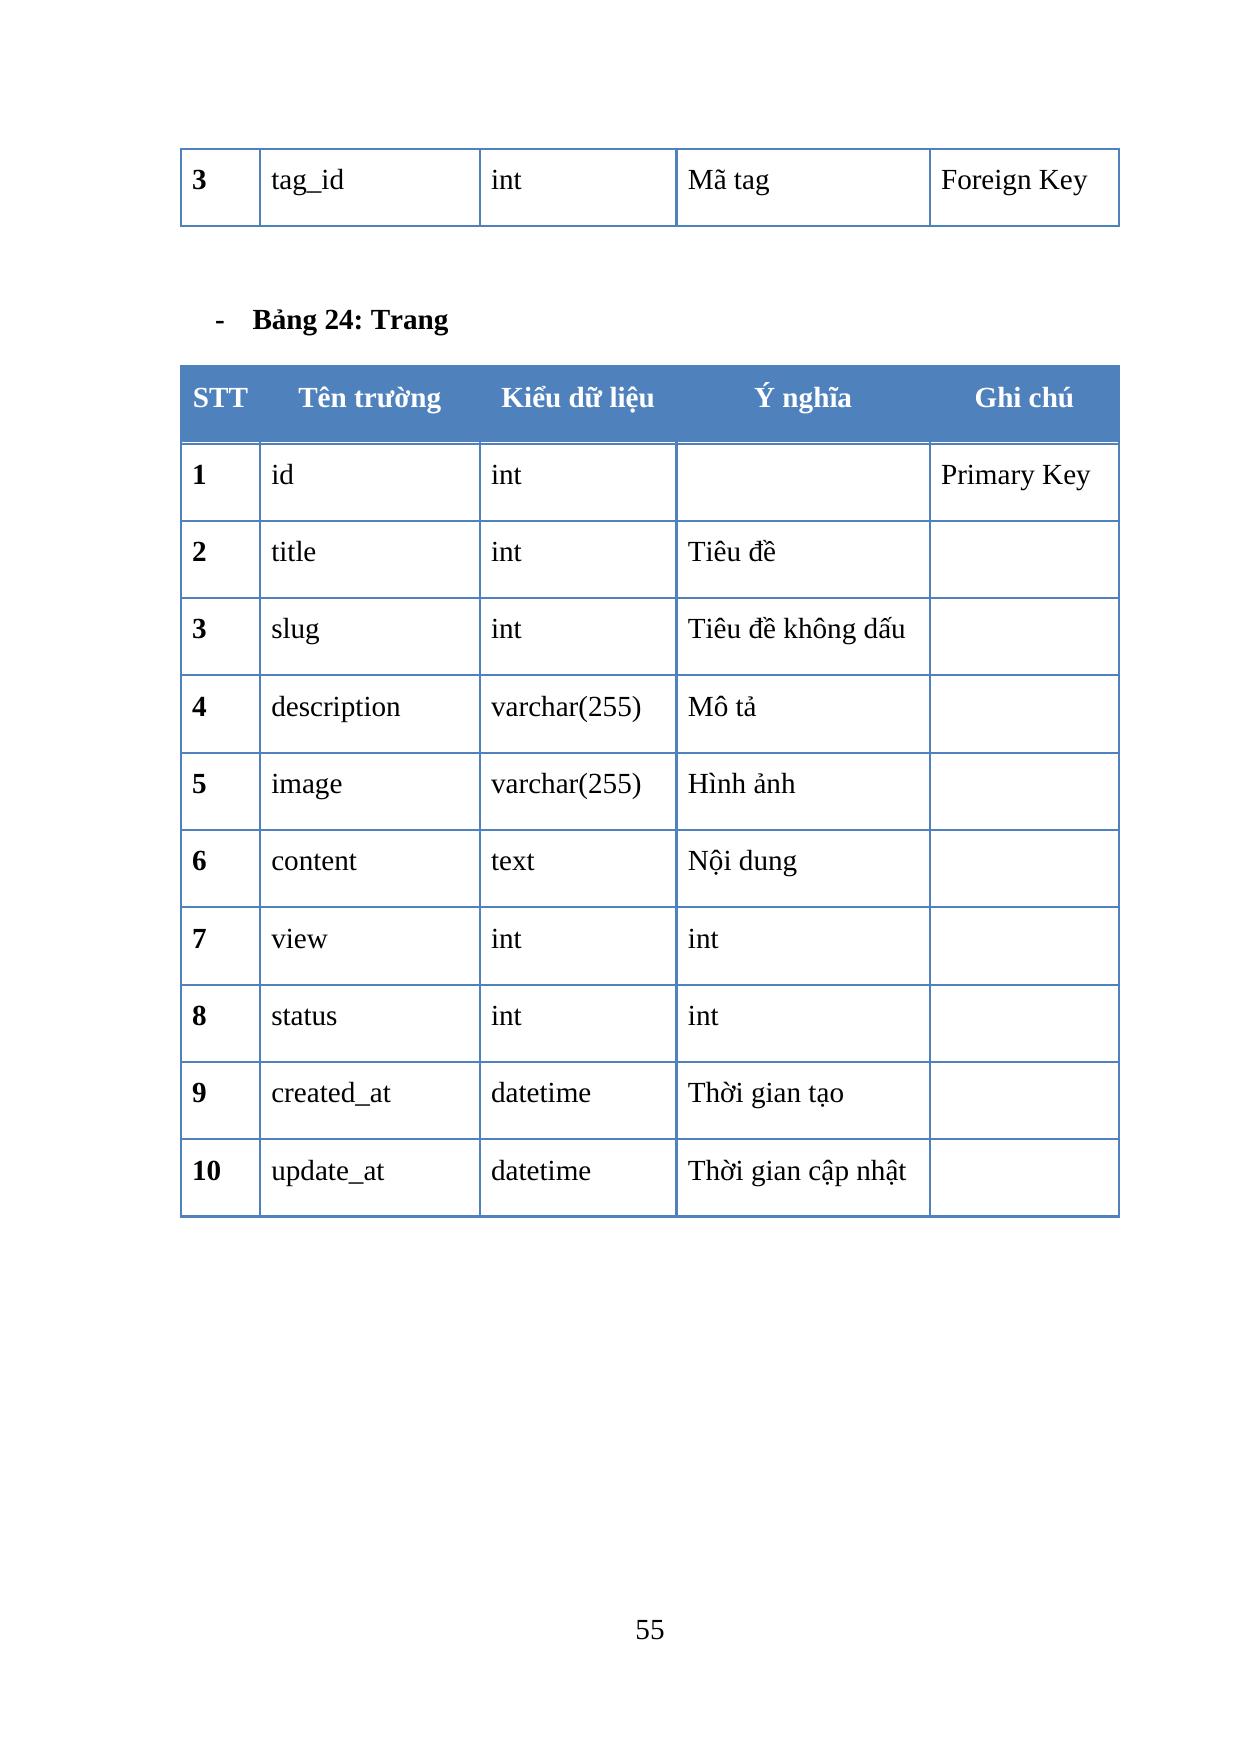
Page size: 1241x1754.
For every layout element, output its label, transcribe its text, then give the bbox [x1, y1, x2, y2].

table_cell [931, 599, 1118, 674]
table_cell [931, 986, 1118, 1061]
table_cell description [261, 676, 479, 752]
table_cell slug [261, 599, 479, 674]
table_cell 5 [182, 754, 259, 829]
table_cell int [678, 908, 929, 983]
table_cell id [261, 445, 479, 520]
table_header Ý nghĩa [678, 367, 929, 442]
table_cell [931, 676, 1118, 752]
table_cell created_at [261, 1063, 479, 1138]
table_cell Tiêu đề không dấu [678, 599, 929, 674]
table_cell int [481, 150, 675, 225]
table_cell datetime [481, 1140, 675, 1215]
table_cell 7 [182, 908, 259, 983]
table_cell view [261, 908, 479, 983]
table_cell 2 [182, 522, 259, 597]
table_cell [931, 1140, 1118, 1215]
table_cell int [481, 986, 675, 1061]
table_cell 1 [182, 445, 259, 520]
table_cell 6 [182, 831, 259, 906]
table_header Tên trường [261, 367, 479, 442]
table_cell [931, 754, 1118, 829]
table_cell Nội dung [678, 831, 929, 906]
table_cell int [678, 986, 929, 1061]
table_cell 9 [182, 1063, 259, 1138]
table_cell varchar(255) [481, 754, 675, 829]
table_cell Mô tả [678, 676, 929, 752]
table_cell 8 [182, 986, 259, 1061]
table_cell varchar(255) [481, 676, 675, 752]
table_cell tag_id [261, 150, 479, 225]
table_cell 3 [182, 150, 259, 225]
table_cell [931, 831, 1118, 906]
table_cell Hình ảnh [678, 754, 929, 829]
table_header Kiểu dữ liệu [481, 367, 675, 442]
table_cell 3 [182, 599, 259, 674]
table_cell update_at [261, 1140, 479, 1215]
table_header STT [182, 367, 259, 442]
table_cell [931, 908, 1118, 983]
table_cell status [261, 986, 479, 1061]
table_cell int [481, 908, 675, 983]
table_cell int [481, 522, 675, 597]
table_cell Tiêu đề [678, 522, 929, 597]
table_cell image [261, 754, 479, 829]
table_cell Thời gian cập nhật [678, 1140, 929, 1215]
table_cell [931, 1063, 1118, 1138]
table_cell Thời gian tạo [678, 1063, 929, 1138]
table_cell int [481, 599, 675, 674]
table_cell text [481, 831, 675, 906]
table_cell int [481, 445, 675, 520]
table_cell datetime [481, 1063, 675, 1138]
table_cell 4 [182, 676, 259, 752]
table_cell Mã tag [678, 150, 929, 225]
table_cell title [261, 522, 479, 597]
table_cell Primary Key [931, 445, 1118, 520]
list Bảng 24: Trang [215, 302, 1122, 336]
table_cell content [261, 831, 479, 906]
table_cell Foreign Key [931, 150, 1118, 225]
table_cell [931, 522, 1118, 597]
table_header Ghi chú [931, 367, 1118, 442]
table_cell 10 [182, 1140, 259, 1215]
table_cell [678, 445, 929, 520]
